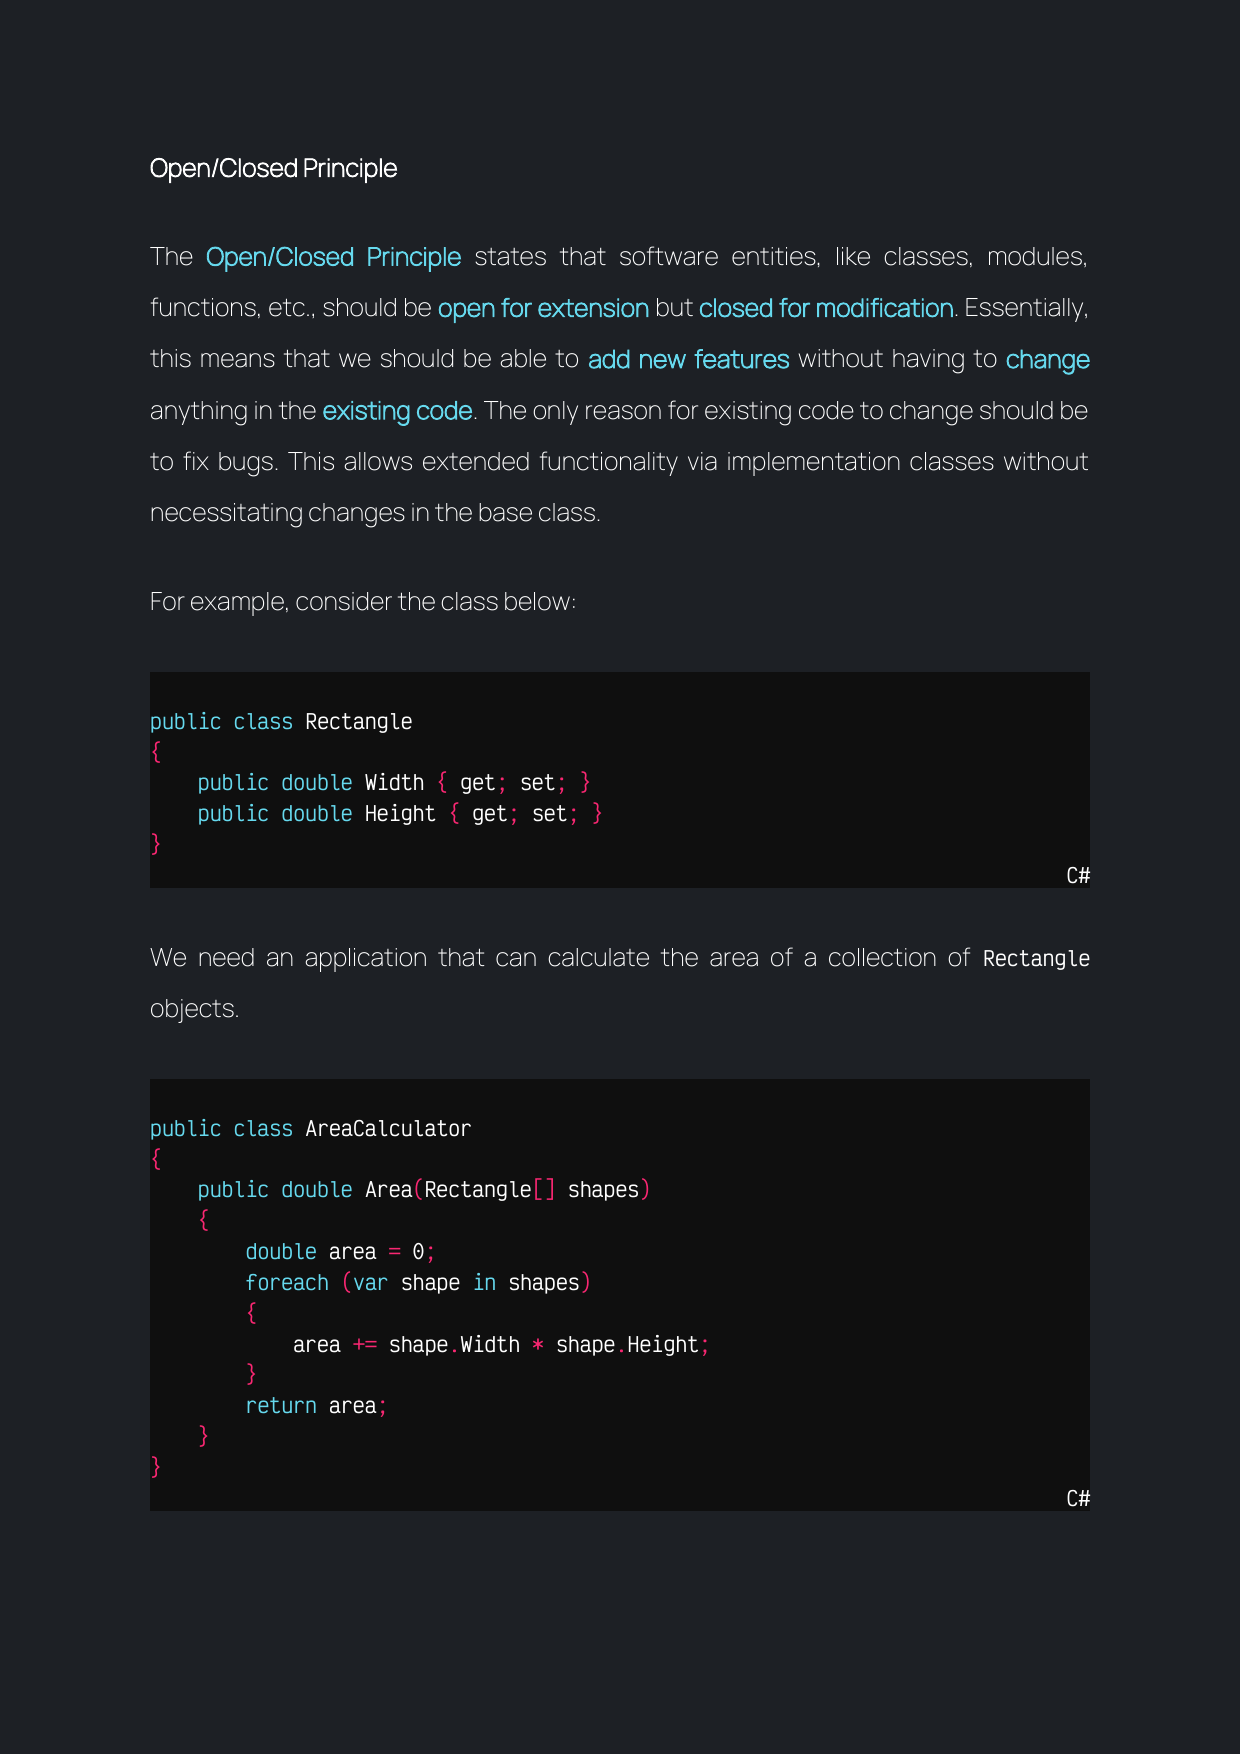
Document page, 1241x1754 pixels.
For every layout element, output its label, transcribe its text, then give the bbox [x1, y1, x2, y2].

text The Open/Closed Principle states that software entities, like classes, modules, functions, etc., should be open for extension but closed for modification. Essentially, this means that we should be able to add new features without having to change anything in the existing code. The only reason for existing code to change should be to fix bugs. This allows extended functionality via implementation classes without necessitating changes in the base class. [150, 239, 1090, 529]
text public class Rectangle { public double Width { get; set; } public double Height { get; set; } } [150, 703, 1090, 857]
text public class AreaCalculator { public double Area(Rectangle[] shapes) { double area = 0; foreach (var shape in shapes) { area += shape.Width * shape.Height; } return area; } } [150, 1110, 1090, 1480]
text We need an application that can calculate the area of a collection of Rectangle objects. [150, 939, 1090, 1025]
text For example, consider the class below: [150, 584, 1090, 618]
subtitle Open/Closed Principle [150, 150, 1090, 184]
text C# [150, 857, 1090, 888]
text C# [150, 1480, 1090, 1511]
